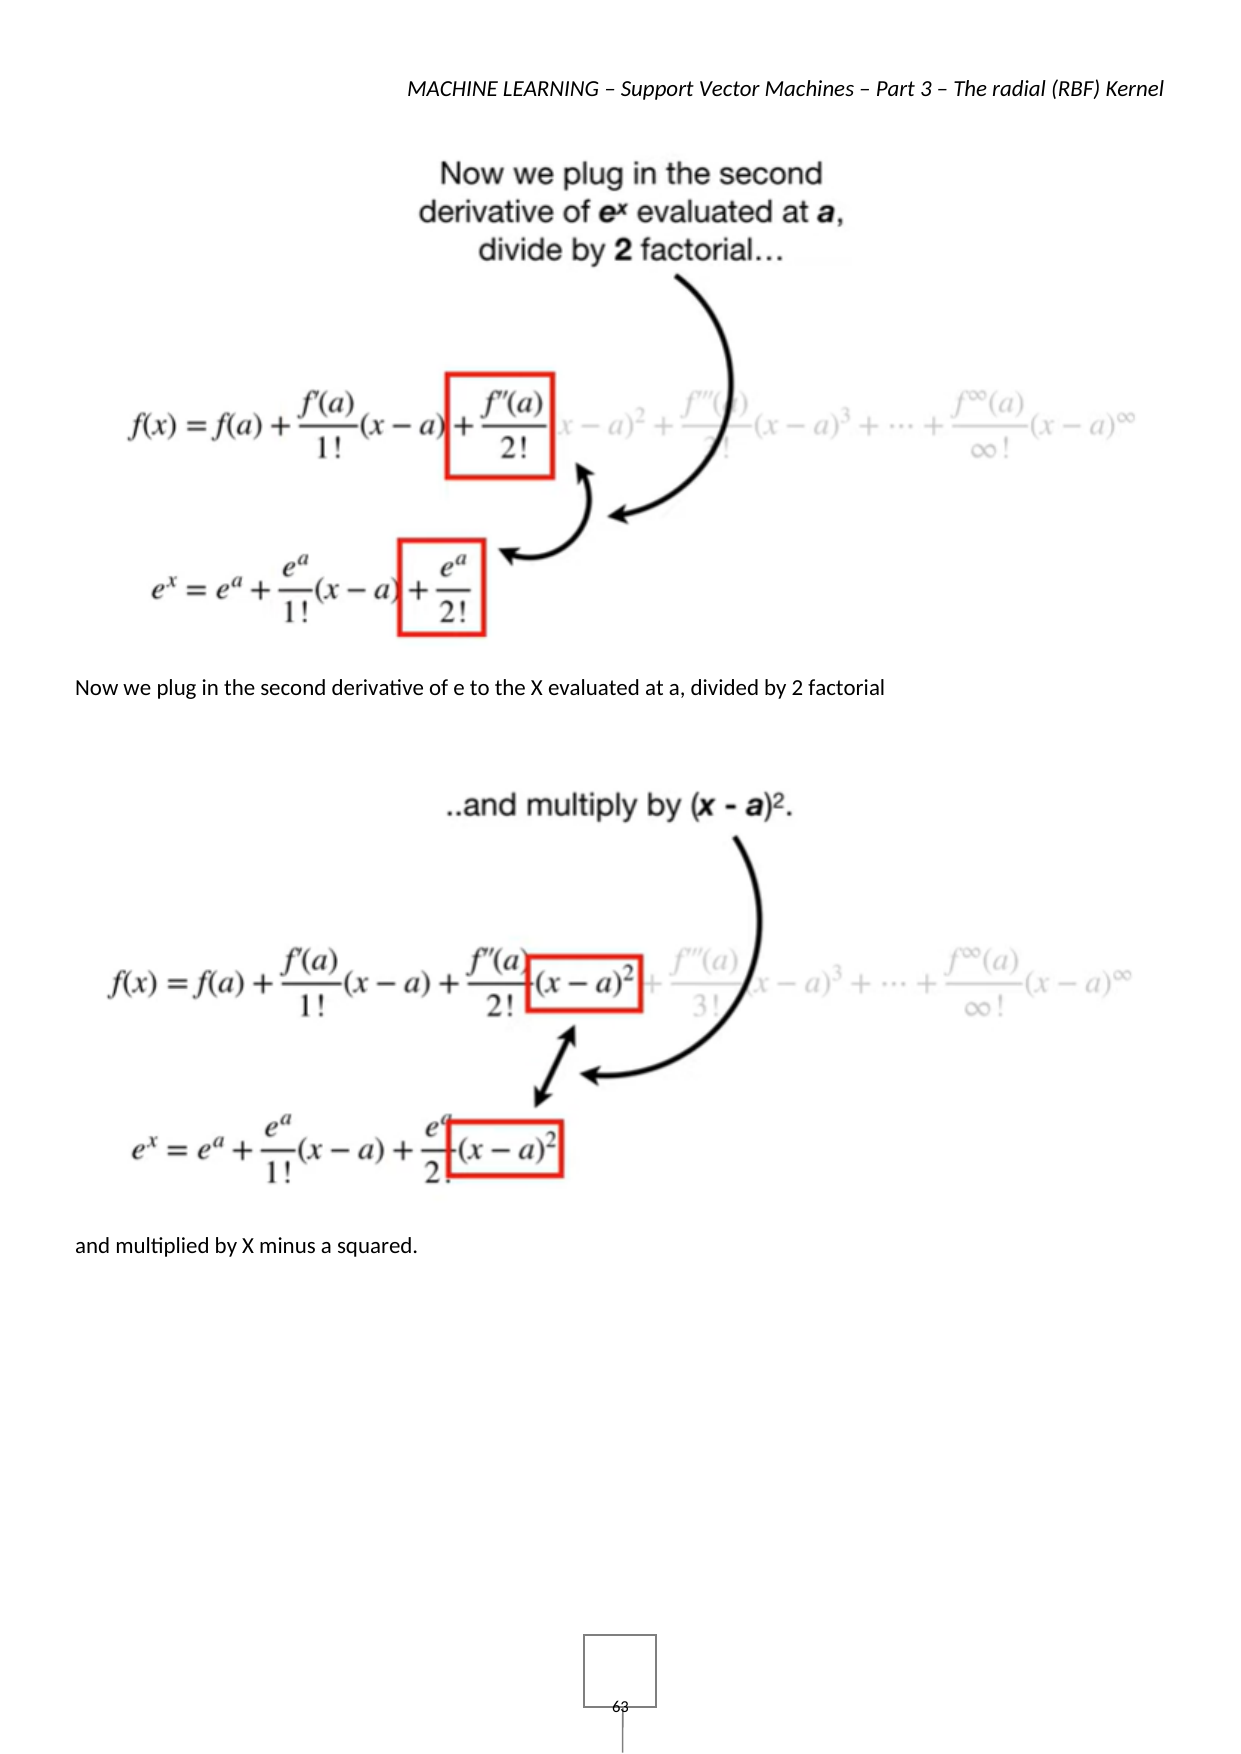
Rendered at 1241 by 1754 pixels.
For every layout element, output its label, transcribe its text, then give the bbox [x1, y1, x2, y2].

text and multiplied by X minus a squared. [75, 1231, 1165, 1259]
text Now we plug in the second derivative of e to the X evaluated at a, divided by 2 factorial [75, 674, 1165, 701]
picture [75, 101, 1166, 674]
picture [75, 729, 1166, 1231]
